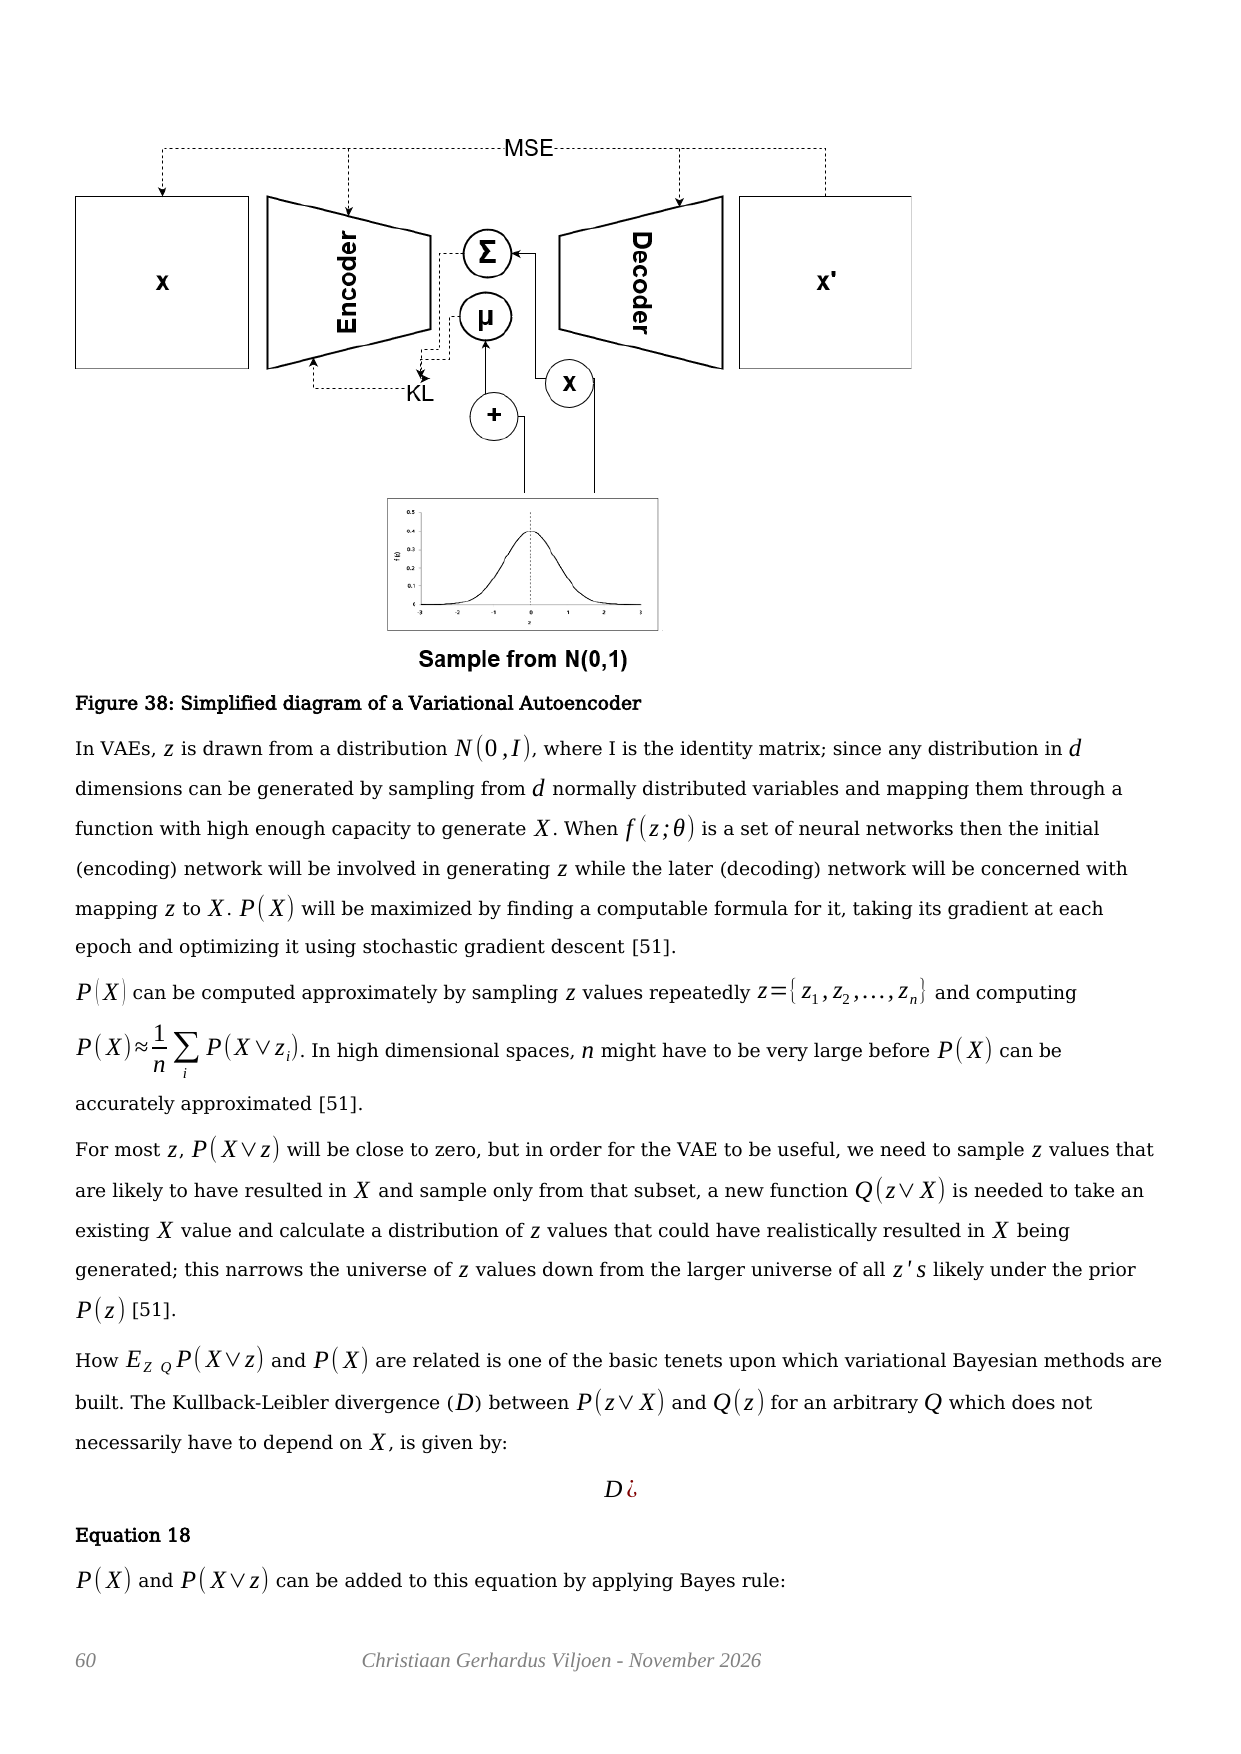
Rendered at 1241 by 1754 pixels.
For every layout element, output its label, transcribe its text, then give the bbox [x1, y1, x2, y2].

text can be computed approximately by sampling values repeatedly and computing . In high dimensional spaces, might have to be very large before can be accurately approximated . [75, 976, 1165, 1115]
text In VAEs, is drawn from a distribution , where I is the identity matrix; since any distribution in dimensions can be generated by sampling from normally distributed variables and mapping them through a function with high enough capacity to generate . When is a set of neural networks then the initial (encoding) network will be involved in generating while the later (decoding) network will be concerned with mapping to . will be maximized by finding a computable formula for it, taking its gradient at each epoch and optimizing it using stochastic gradient descent . [75, 733, 1165, 957]
picture [75, 135, 912, 672]
text How and are related is one of the basic tenets upon which variational Bayesian methods are built. The Kullback-Leibler divergence () between and for an arbitrary which does not necessarily have to depend on , is given by: [75, 1344, 1165, 1456]
text and can be added to this equation by applying Bayes rule: [75, 1565, 1165, 1595]
text For most , will be close to zero, but in order for the VAE to be useful, we need to sample values that are likely to have resulted in and sample only from that subset, a new function is needed to take an existing value and calculate a distribution of values that could have realistically resulted in being generated; this narrows the universe of values down from the larger universe of all likely under the prior . [75, 1134, 1165, 1324]
text Figure 38: Simplified diagram of a Variational Autoencoder [75, 691, 1165, 713]
text Equation 18 [75, 1523, 1165, 1545]
